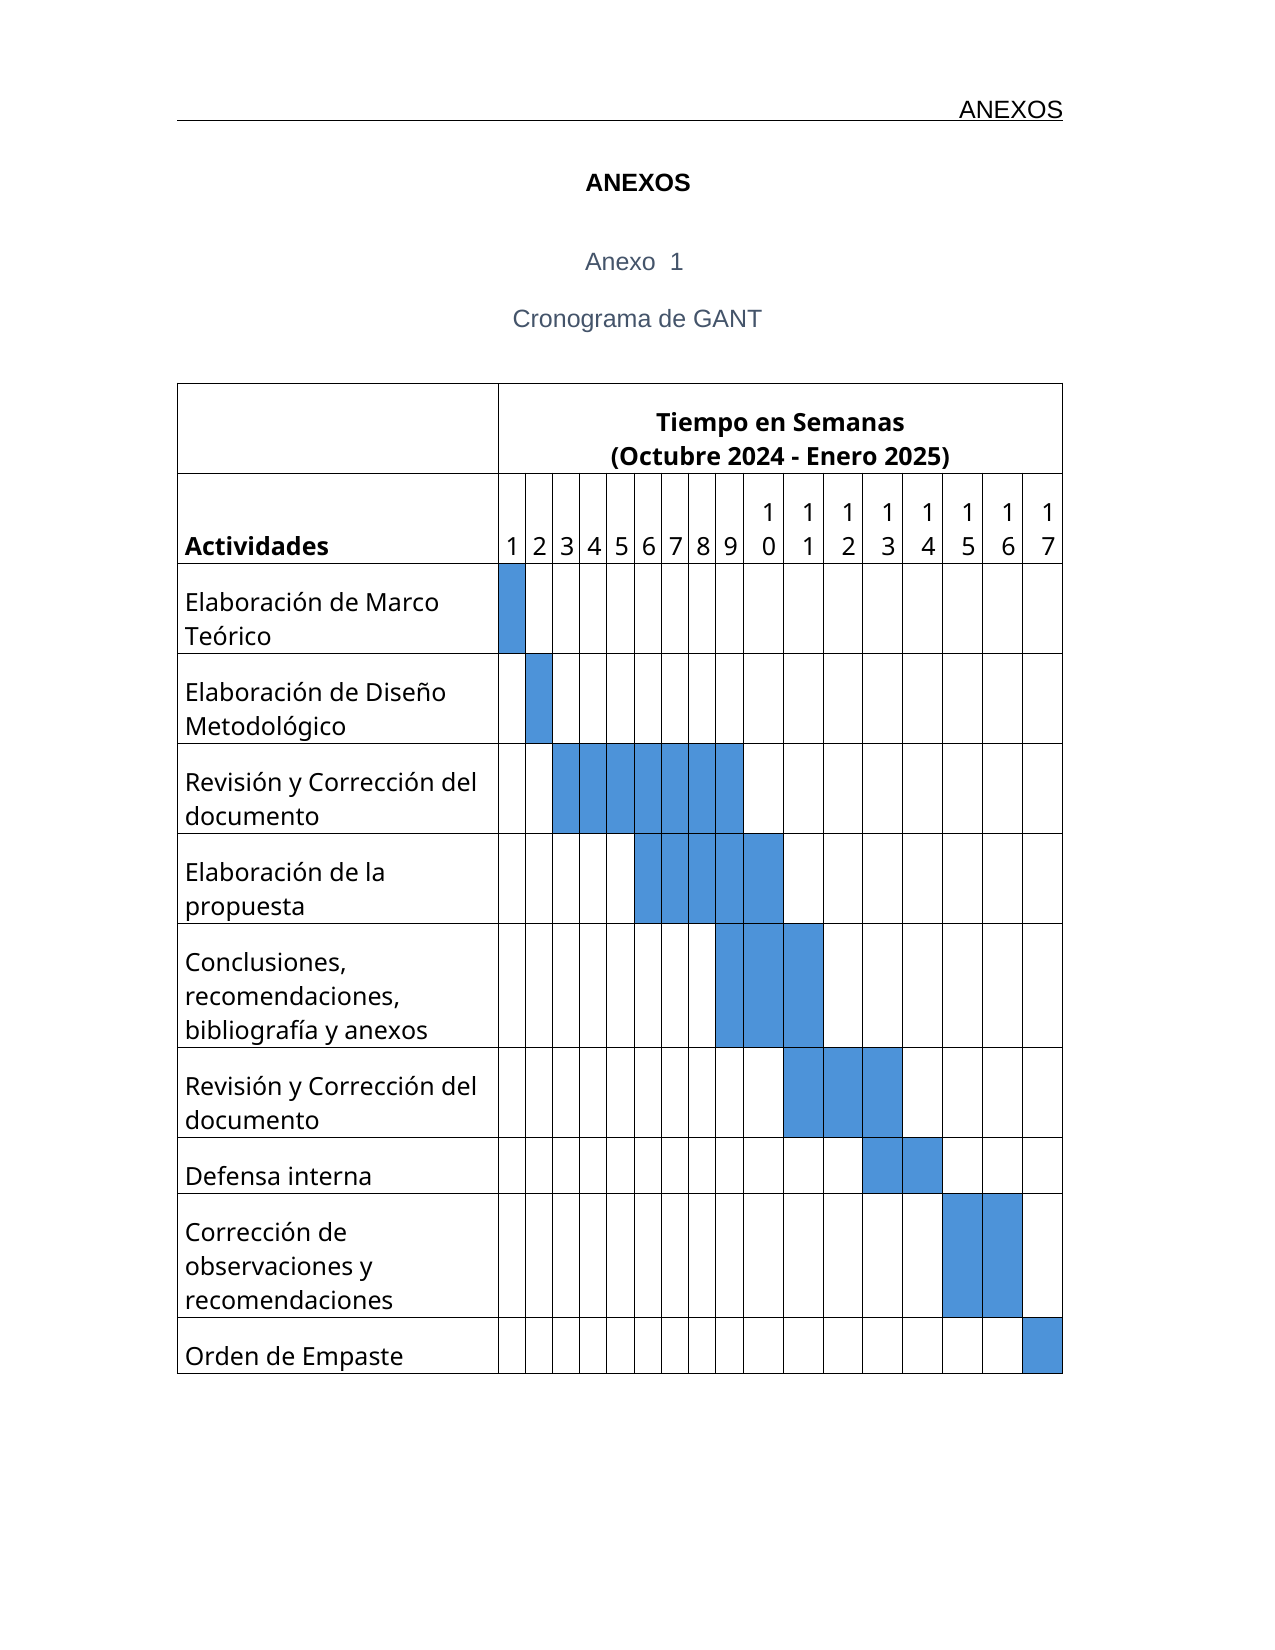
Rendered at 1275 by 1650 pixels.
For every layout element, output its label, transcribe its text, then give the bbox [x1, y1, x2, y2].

table_cell [943, 654, 982, 743]
table_cell [784, 1048, 823, 1137]
table_cell [744, 564, 783, 653]
table_cell [553, 564, 579, 653]
table_cell [983, 564, 1022, 653]
table_cell [1023, 924, 1062, 1047]
table_cell [635, 654, 661, 743]
table_cell [863, 564, 902, 653]
table_cell [499, 834, 525, 923]
table_cell [943, 744, 982, 833]
table_cell [903, 1318, 942, 1373]
table_cell [662, 1138, 688, 1193]
table_cell [553, 1138, 579, 1193]
table_cell 8 [689, 474, 715, 563]
table_cell [607, 834, 634, 923]
table_cell [744, 744, 783, 833]
table_cell Elaboración de la propuesta [178, 834, 498, 923]
table_cell [744, 1048, 783, 1137]
table_cell [824, 1048, 862, 1137]
table_cell 14 [903, 474, 942, 563]
table_cell [689, 564, 715, 653]
table_cell [635, 744, 661, 833]
table_cell [689, 1194, 715, 1317]
table_cell [689, 834, 715, 923]
table_cell [499, 924, 525, 1047]
table_cell [863, 1138, 902, 1193]
table_cell [662, 564, 688, 653]
table_cell Revisión y Corrección del documento [178, 744, 498, 833]
table_cell [784, 924, 823, 1047]
table_cell 2 [526, 474, 552, 563]
table_cell 5 [607, 474, 634, 563]
table_cell [1023, 1048, 1062, 1137]
table_cell Elaboración de Marco Teórico [178, 564, 498, 653]
table_cell [689, 1318, 715, 1373]
table_cell [1023, 654, 1062, 743]
table_cell [983, 654, 1022, 743]
table_cell [580, 654, 606, 743]
table_cell [553, 1048, 579, 1137]
table_cell [553, 924, 579, 1047]
table_cell [580, 1138, 606, 1193]
table_header [178, 384, 498, 473]
table_cell [784, 564, 823, 653]
table_cell [863, 1318, 902, 1373]
table_cell 3 [553, 474, 579, 563]
table_cell [903, 1138, 942, 1193]
table_cell [662, 1048, 688, 1137]
table_cell [903, 1194, 942, 1317]
table_cell [553, 744, 579, 833]
table_cell [499, 1138, 525, 1193]
table_cell [863, 1194, 902, 1317]
table_cell [983, 1318, 1022, 1373]
table_cell [863, 1048, 902, 1137]
table_cell [499, 1318, 525, 1373]
table_cell [662, 1318, 688, 1373]
table_cell [607, 1048, 634, 1137]
table_cell 16 [983, 474, 1022, 563]
table_cell [499, 1194, 525, 1317]
table_cell [526, 654, 552, 743]
table_cell [635, 1138, 661, 1193]
table_cell Conclusiones, recomendaciones, bibliografía y anexos [178, 924, 498, 1047]
table_cell Elaboración de Diseño Metodológico [178, 654, 498, 743]
table_cell [784, 1138, 823, 1193]
table_cell [903, 924, 942, 1047]
table_cell [580, 1048, 606, 1137]
table_cell [716, 654, 743, 743]
table_cell [635, 1048, 661, 1137]
table_cell [744, 1194, 783, 1317]
table_cell [943, 564, 982, 653]
table_cell [635, 924, 661, 1047]
table_cell [863, 924, 902, 1047]
table_cell [662, 744, 688, 833]
table_cell 17 [1023, 474, 1062, 563]
table_cell [744, 834, 783, 923]
table_cell [526, 834, 552, 923]
table_cell [744, 1318, 783, 1373]
table_cell [1023, 744, 1062, 833]
table_cell [1023, 834, 1062, 923]
table_cell [607, 1194, 634, 1317]
table_cell [526, 1318, 552, 1373]
table_cell Orden de Empaste [178, 1318, 498, 1373]
table_cell [526, 744, 552, 833]
table_cell [943, 924, 982, 1047]
table_cell [824, 1138, 862, 1193]
table_cell [983, 834, 1022, 923]
table_cell [983, 1048, 1022, 1137]
table_cell [716, 1318, 743, 1373]
table_cell [824, 834, 862, 923]
table_cell [607, 1138, 634, 1193]
table_cell [499, 1048, 525, 1137]
table_cell [689, 924, 715, 1047]
table_cell [716, 834, 743, 923]
table_cell [903, 654, 942, 743]
table_cell 1 [499, 474, 525, 563]
table_cell [744, 924, 783, 1047]
table_cell [1023, 1318, 1062, 1373]
table_cell [744, 654, 783, 743]
table_cell [607, 744, 634, 833]
table_cell [580, 744, 606, 833]
table_cell 15 [943, 474, 982, 563]
table_cell [689, 1138, 715, 1193]
table_cell [943, 1048, 982, 1137]
table_cell Actividades [178, 474, 498, 563]
table_cell [903, 1048, 942, 1137]
table_cell [580, 924, 606, 1047]
table_cell [1023, 564, 1062, 653]
table_cell 13 [863, 474, 902, 563]
table_cell [553, 1194, 579, 1317]
table_cell [553, 1318, 579, 1373]
table_cell [580, 834, 606, 923]
table_cell [526, 1048, 552, 1137]
table_cell [716, 1048, 743, 1137]
table_cell [553, 654, 579, 743]
table_cell [607, 924, 634, 1047]
table_cell [983, 744, 1022, 833]
table_cell [607, 1318, 634, 1373]
table_cell [903, 564, 942, 653]
table_cell [580, 1194, 606, 1317]
table_cell [526, 1194, 552, 1317]
table_cell [716, 924, 743, 1047]
table_cell [635, 1318, 661, 1373]
table_cell [580, 564, 606, 653]
table_cell [824, 654, 862, 743]
table_cell [943, 1194, 982, 1317]
table_cell [784, 1194, 823, 1317]
table_cell [716, 1194, 743, 1317]
table_cell 9 [716, 474, 743, 563]
table_cell [1023, 1194, 1062, 1317]
table_cell 11 [784, 474, 823, 563]
table_cell 6 [635, 474, 661, 563]
table_cell [784, 654, 823, 743]
table_cell 12 [824, 474, 862, 563]
table_cell [1023, 1138, 1062, 1193]
table_cell [863, 744, 902, 833]
table_cell [824, 1318, 862, 1373]
table_cell [863, 834, 902, 923]
table_cell [784, 1318, 823, 1373]
table_cell [607, 564, 634, 653]
table_cell [662, 654, 688, 743]
table_cell [526, 1138, 552, 1193]
table_cell [784, 834, 823, 923]
table_cell [662, 834, 688, 923]
table_cell [662, 1194, 688, 1317]
table_cell Defensa interna [178, 1138, 498, 1193]
table_cell [824, 924, 862, 1047]
table_cell [580, 1318, 606, 1373]
table_cell [903, 744, 942, 833]
table_cell [903, 834, 942, 923]
table_cell [635, 564, 661, 653]
table_cell [943, 1138, 982, 1193]
table_cell 10 [744, 474, 783, 563]
table_cell [526, 564, 552, 653]
table_cell 4 [580, 474, 606, 563]
table_cell Corrección de observaciones y recomendaciones [178, 1194, 498, 1317]
table_cell [983, 1138, 1022, 1193]
table_cell [824, 744, 862, 833]
text Anexo 1 Cronograma de GANT [177, 247, 1098, 333]
table_cell [744, 1138, 783, 1193]
table_cell [662, 924, 688, 1047]
table_cell [553, 834, 579, 923]
table_cell [607, 654, 634, 743]
table_cell [635, 834, 661, 923]
table_cell [635, 1194, 661, 1317]
table_cell [943, 1318, 982, 1373]
table_cell [499, 564, 525, 653]
table_cell [716, 1138, 743, 1193]
table_cell [526, 924, 552, 1047]
table_header Tiempo en Semanas (Octubre 2024 - Enero 2025) [499, 384, 1062, 473]
table_cell [716, 564, 743, 653]
table_cell [689, 654, 715, 743]
table_cell [824, 1194, 862, 1317]
table_cell 7 [662, 474, 688, 563]
table_cell [943, 834, 982, 923]
table_cell [499, 744, 525, 833]
table_cell [784, 744, 823, 833]
table_cell [499, 654, 525, 743]
table_cell [689, 1048, 715, 1137]
subtitle ANEXOS [177, 168, 1098, 197]
table_cell [824, 564, 862, 653]
table_cell Revisión y Corrección del documento [178, 1048, 498, 1137]
table_cell [983, 924, 1022, 1047]
table_cell [716, 744, 743, 833]
table_cell [983, 1194, 1022, 1317]
table_cell [863, 654, 902, 743]
table_cell [689, 744, 715, 833]
